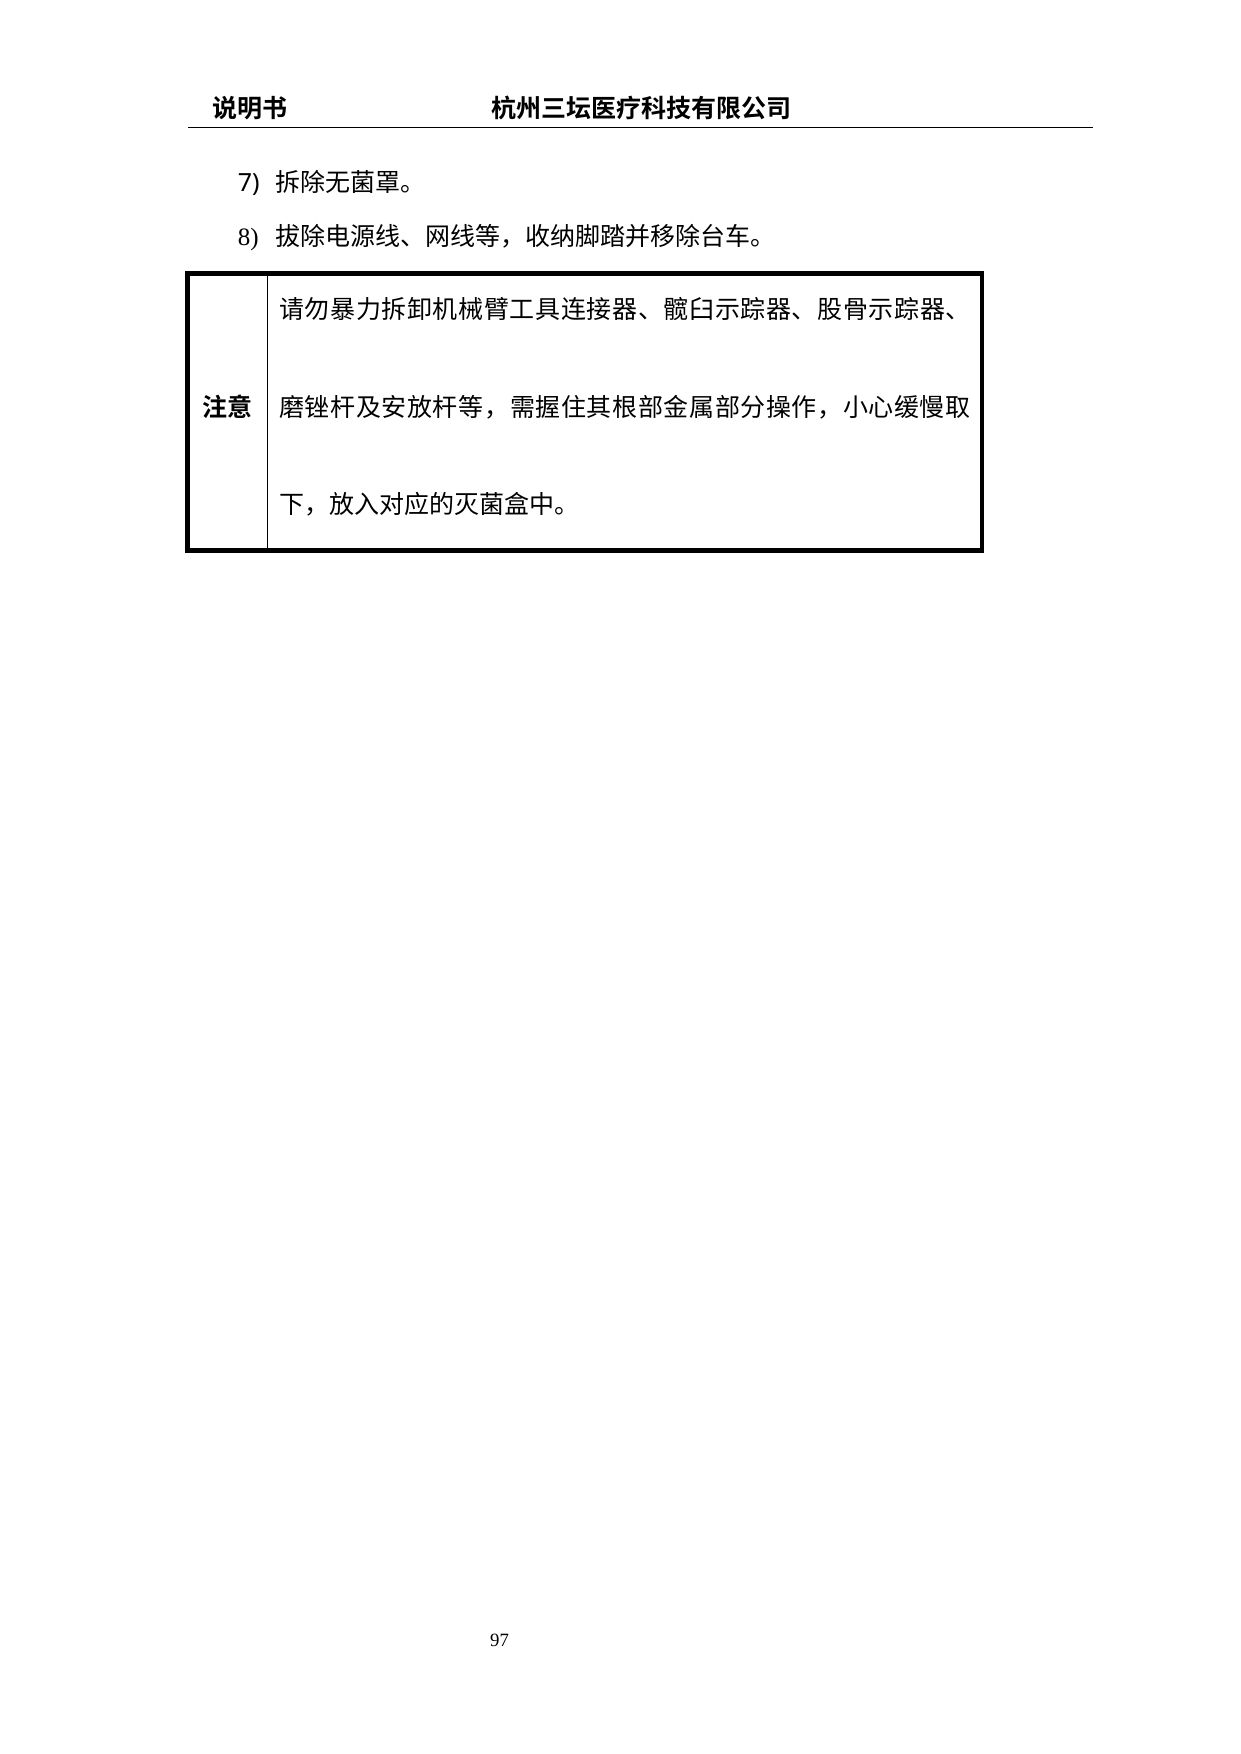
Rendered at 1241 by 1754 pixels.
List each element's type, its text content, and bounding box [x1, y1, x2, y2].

list 拆除无菌罩。 [187, 162, 1082, 198]
list 拔除电源线、网线等，收纳脚踏并移除台车。 [187, 216, 1082, 253]
table_header 注意 [190, 276, 267, 548]
table_header 请勿暴力拆卸机械臂工具连接器、髋臼示踪器、股骨示踪器、磨锉杆及安放杆等，需握住其根部金属部分操作，小心缓慢取下，放入对应的灭菌盒中。 [268, 276, 980, 548]
